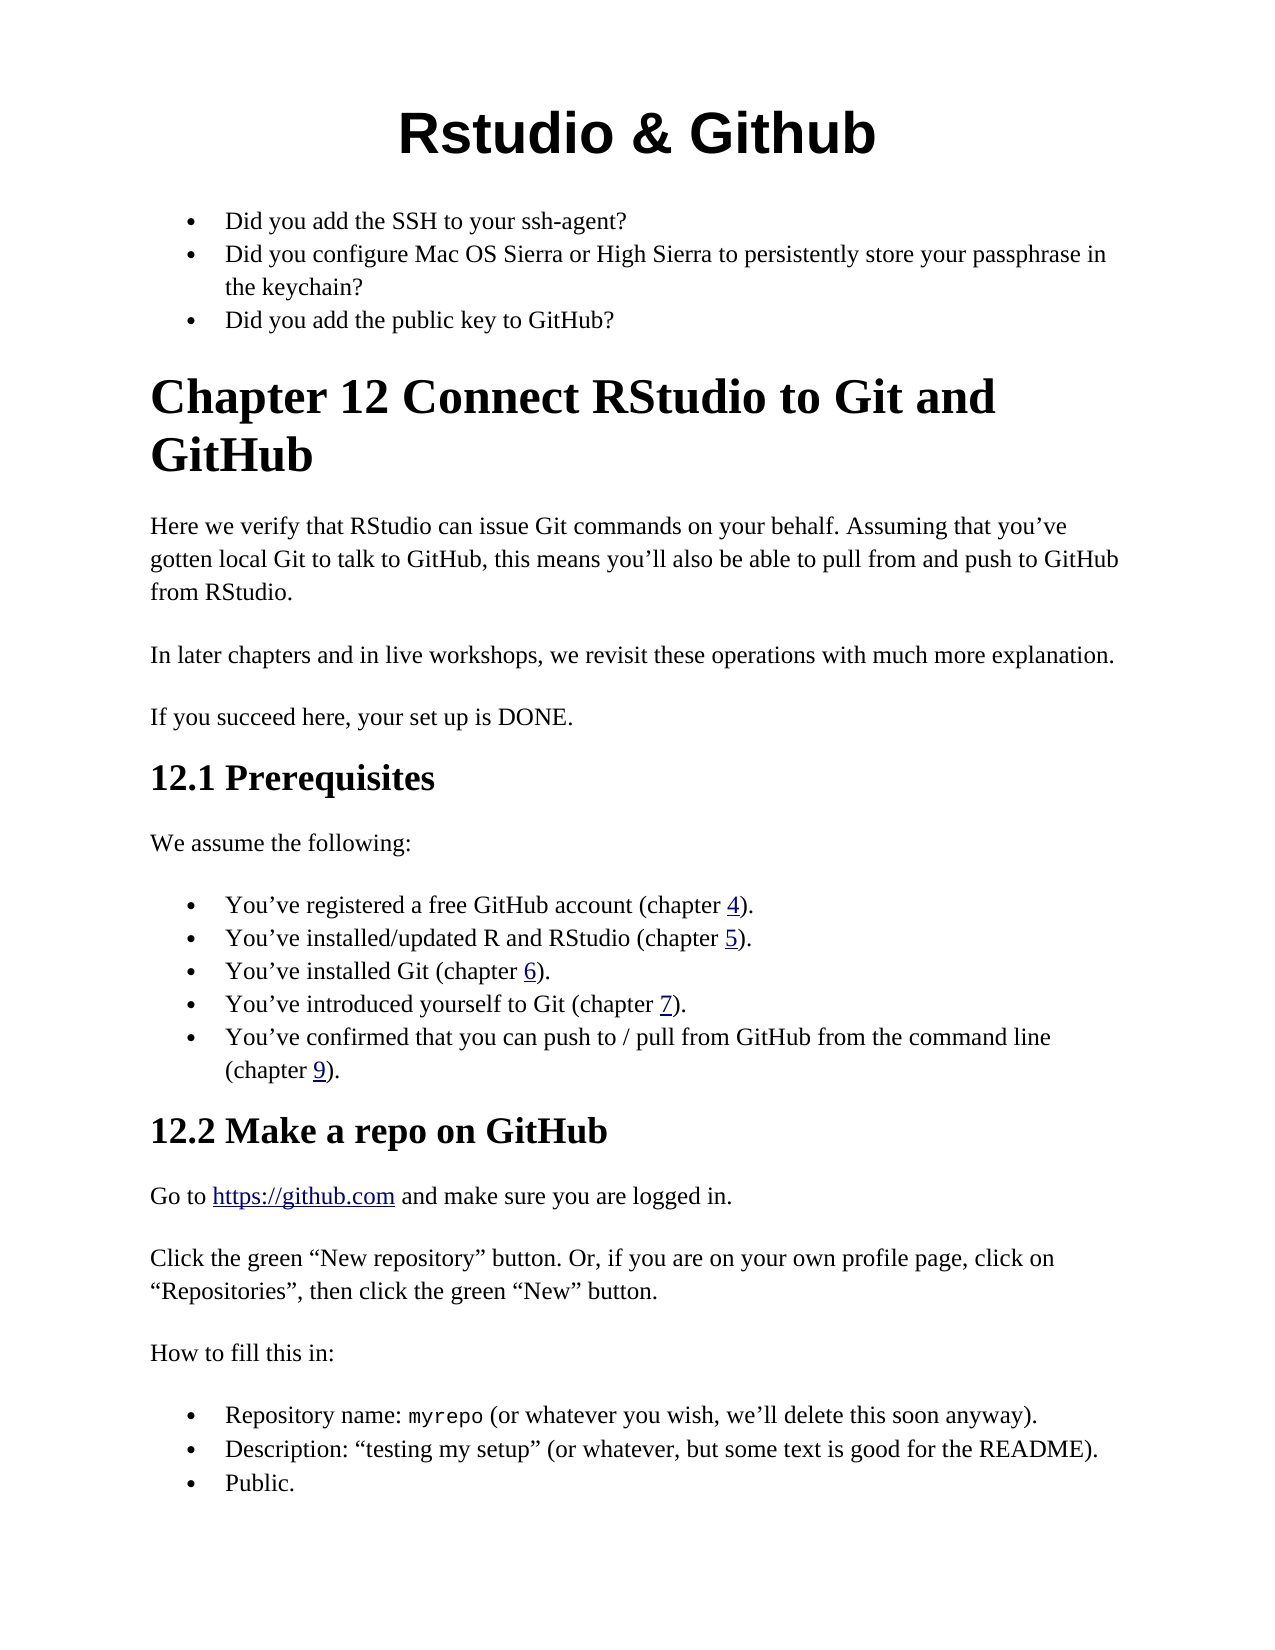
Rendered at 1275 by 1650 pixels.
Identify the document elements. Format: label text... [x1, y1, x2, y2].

text How to fill this in: [150, 1338, 1125, 1367]
text Here we verify that RStudio can issue Git commands on your behalf. Assuming that you’ve gotten local Git to talk to GitHub, this means you’ll also be able to pull from and push to GitHub from RStudio. [150, 511, 1125, 606]
text We assume the following: [150, 828, 1125, 857]
list You’ve introduced yourself to Git (chapter 7). [187, 989, 1125, 1018]
subtitle Chapter 12 Connect RStudio to Git and GitHub [150, 367, 1125, 482]
subtitle 12.1 Prerequisites [150, 756, 1125, 799]
text In later chapters and in live workshops, we revisit these operations with much more explanation. [150, 640, 1125, 668]
text If you succeed here, your set up is DONE. [150, 702, 1125, 731]
list You’ve confirmed that you can push to / pull from GitHub from the command line (chapter 9). [187, 1022, 1125, 1084]
list Public. [187, 1468, 1125, 1496]
list You’ve installed/updated R and RStudio (chapter 5). [187, 923, 1125, 952]
text Click the green “New repository” button. Or, if you are on your own profile page, click on “Repositories”, then click the green “New” button. [150, 1243, 1125, 1305]
list Did you add the SSH to your ssh-agent? [187, 206, 1125, 235]
list You’ve installed Git (chapter 6). [187, 956, 1125, 985]
list Did you configure Mac OS Sierra or High Sierra to persistently store your passphrase in the keychain? [187, 239, 1125, 301]
list Repository name: myrepo (or whatever you wish, we’ll delete this soon anyway). [187, 1401, 1125, 1430]
subtitle 12.2 Make a repo on GitHub [150, 1109, 1125, 1152]
text Go to https://github.com and make sure you are logged in. [150, 1181, 1125, 1210]
list Description: “testing my setup” (or whatever, but some text is good for the README). [187, 1434, 1125, 1463]
list Did you add the public key to GitHub? [187, 305, 1125, 334]
list You’ve registered a free GitHub account (chapter 4). [187, 890, 1125, 919]
